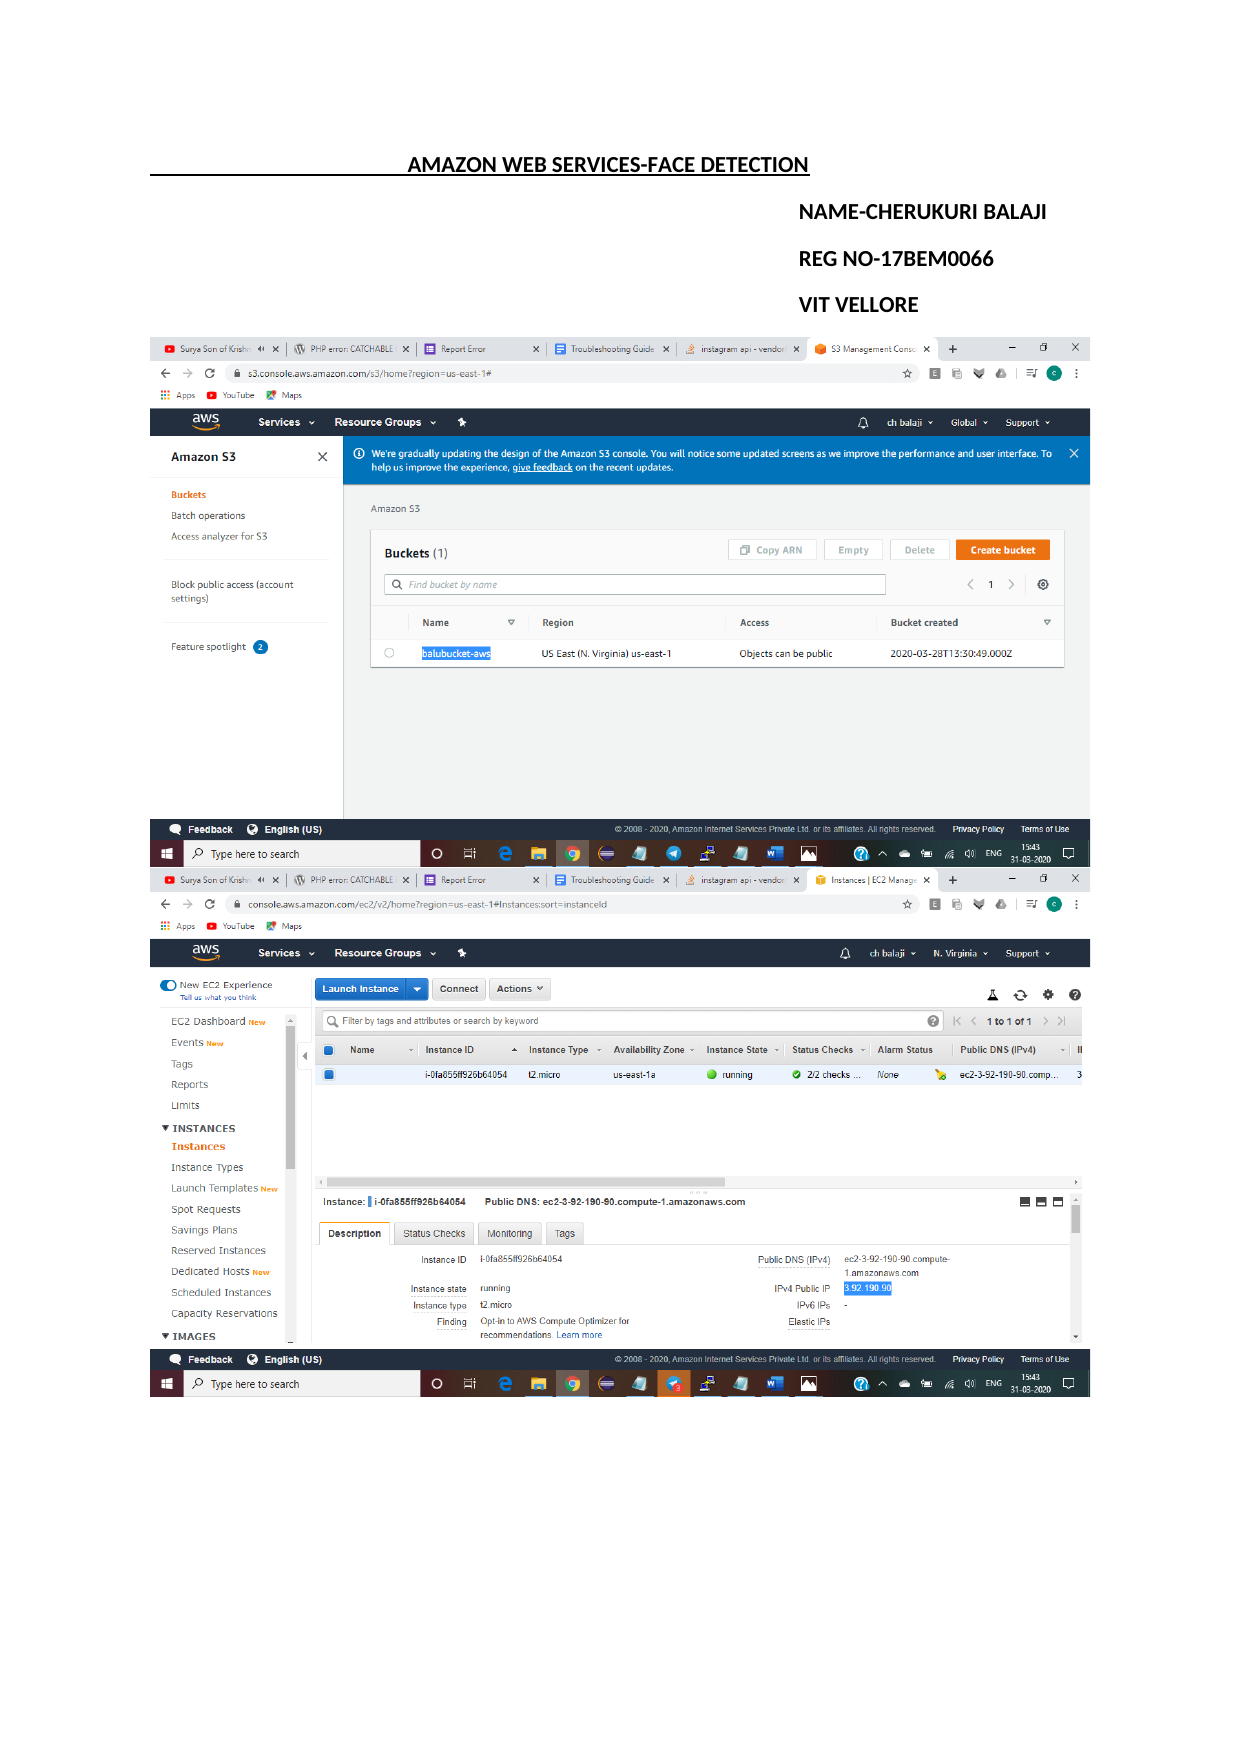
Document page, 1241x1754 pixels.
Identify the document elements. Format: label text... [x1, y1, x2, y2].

text AMAZON WEB SERVICES-FACE DETECTION [150, 150, 1090, 178]
text VIT VELLORE [150, 291, 1090, 319]
text NAME-CHERUKURI BALAJI [150, 197, 1090, 225]
picture [150, 868, 1091, 1397]
picture [150, 337, 1091, 867]
text REG NO-17BEM0066 [150, 244, 1090, 272]
